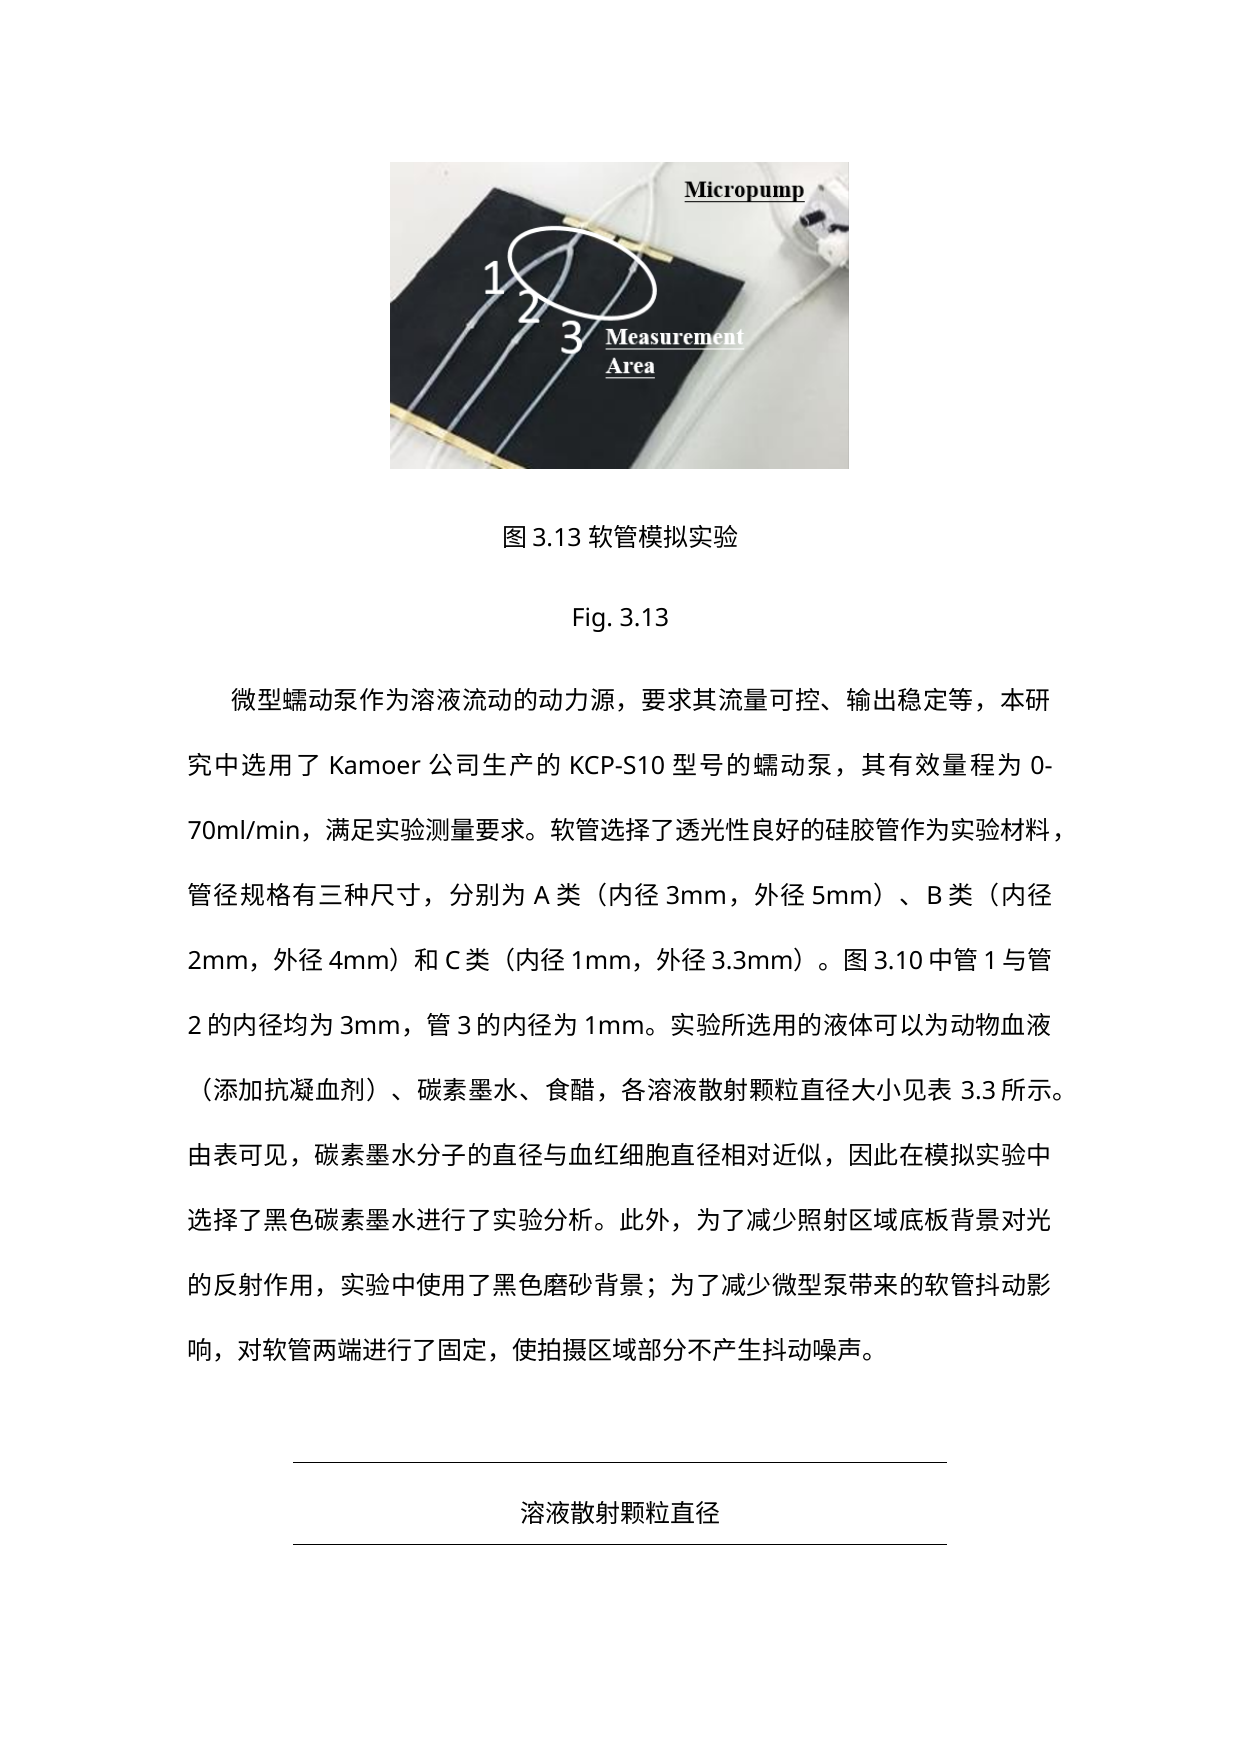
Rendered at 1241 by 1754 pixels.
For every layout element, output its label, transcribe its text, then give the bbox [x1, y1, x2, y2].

text Fig. 3.13 [187, 584, 1053, 649]
picture [390, 162, 851, 469]
text 微型蠕动泵作为溶液流动的动力源，要求其流量可控、输出稳定等，本研究中选用了Kamoer公司生产的KCP-S10型号的蠕动泵，其有效量程为0-70ml/min，满足实验测量要求。软管选择了透光性良好的硅胶管作为实验材料，管径规格有三种尺寸，分别为A类（内径3mm，外径5mm）、B类（内径2mm，外径4mm）和C类（内径1mm，外径3.3mm）。图3.10中管1与管2的内径均为3mm，管3的内径为1mm。实验所选用的液体可以为动物血液（添加抗凝血剂）、碳素墨水、食醋，各溶液散射颗粒直径大小见表3.3所示。由表可见，碳素墨水分子的直径与血红细胞直径相对近似，因此在模拟实验中选择了黑色碳素墨水进行了实验分析。此外，为了减少照射区域底板背景对光的反射作用，实验中使用了黑色磨砂背景；为了减少微型泵带来的软管抖动影响，对软管两端进行了固定，使拍摄区域部分不产生抖动噪声。 [187, 666, 1053, 1381]
table_header 溶液散射颗粒直径 [293, 1463, 947, 1544]
text 图3.13 软管模拟实验 [187, 503, 1053, 568]
